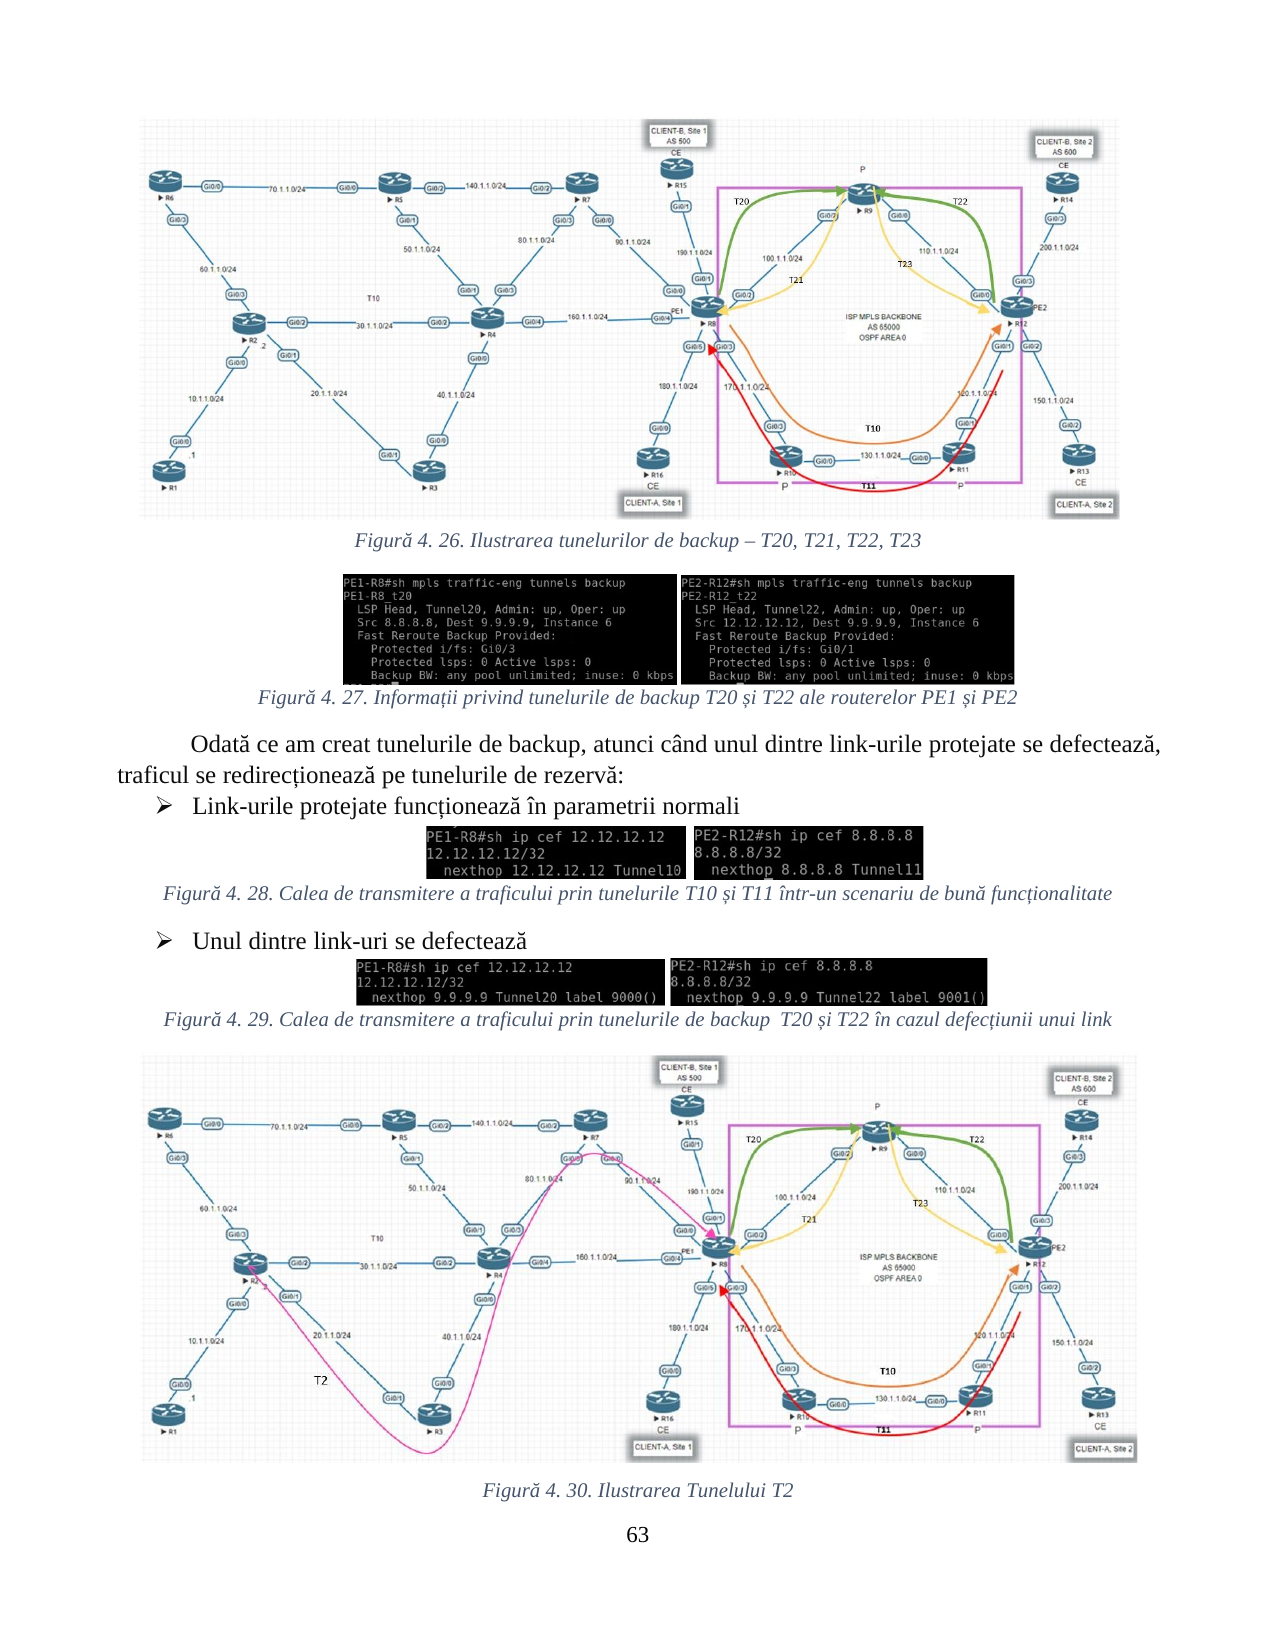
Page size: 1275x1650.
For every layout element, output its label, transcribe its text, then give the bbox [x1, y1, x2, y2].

list Unul dintre link-uri se defectează [154, 926, 1210, 955]
list Link-urile protejate funcționează în parametrii normali [154, 791, 1210, 820]
picture [140, 1052, 1138, 1463]
picture [139, 116, 1120, 520]
text Odată ce am creat tunelurile de backup, atunci când unul dintre link-urile protejate se defectează, traficul se redirecționează pe tunelurile de rezervă: [117, 729, 1210, 789]
text Figură 4. 26. Ilustrarea tunelurilor de backup – T20, T21, T22, T23 [163, 528, 1113, 552]
text Figură 4. 30. Ilustrarea Tunelului T2 [163, 1463, 1113, 1502]
picture [426, 826, 924, 880]
picture [356, 958, 988, 1006]
picture [343, 574, 1015, 685]
